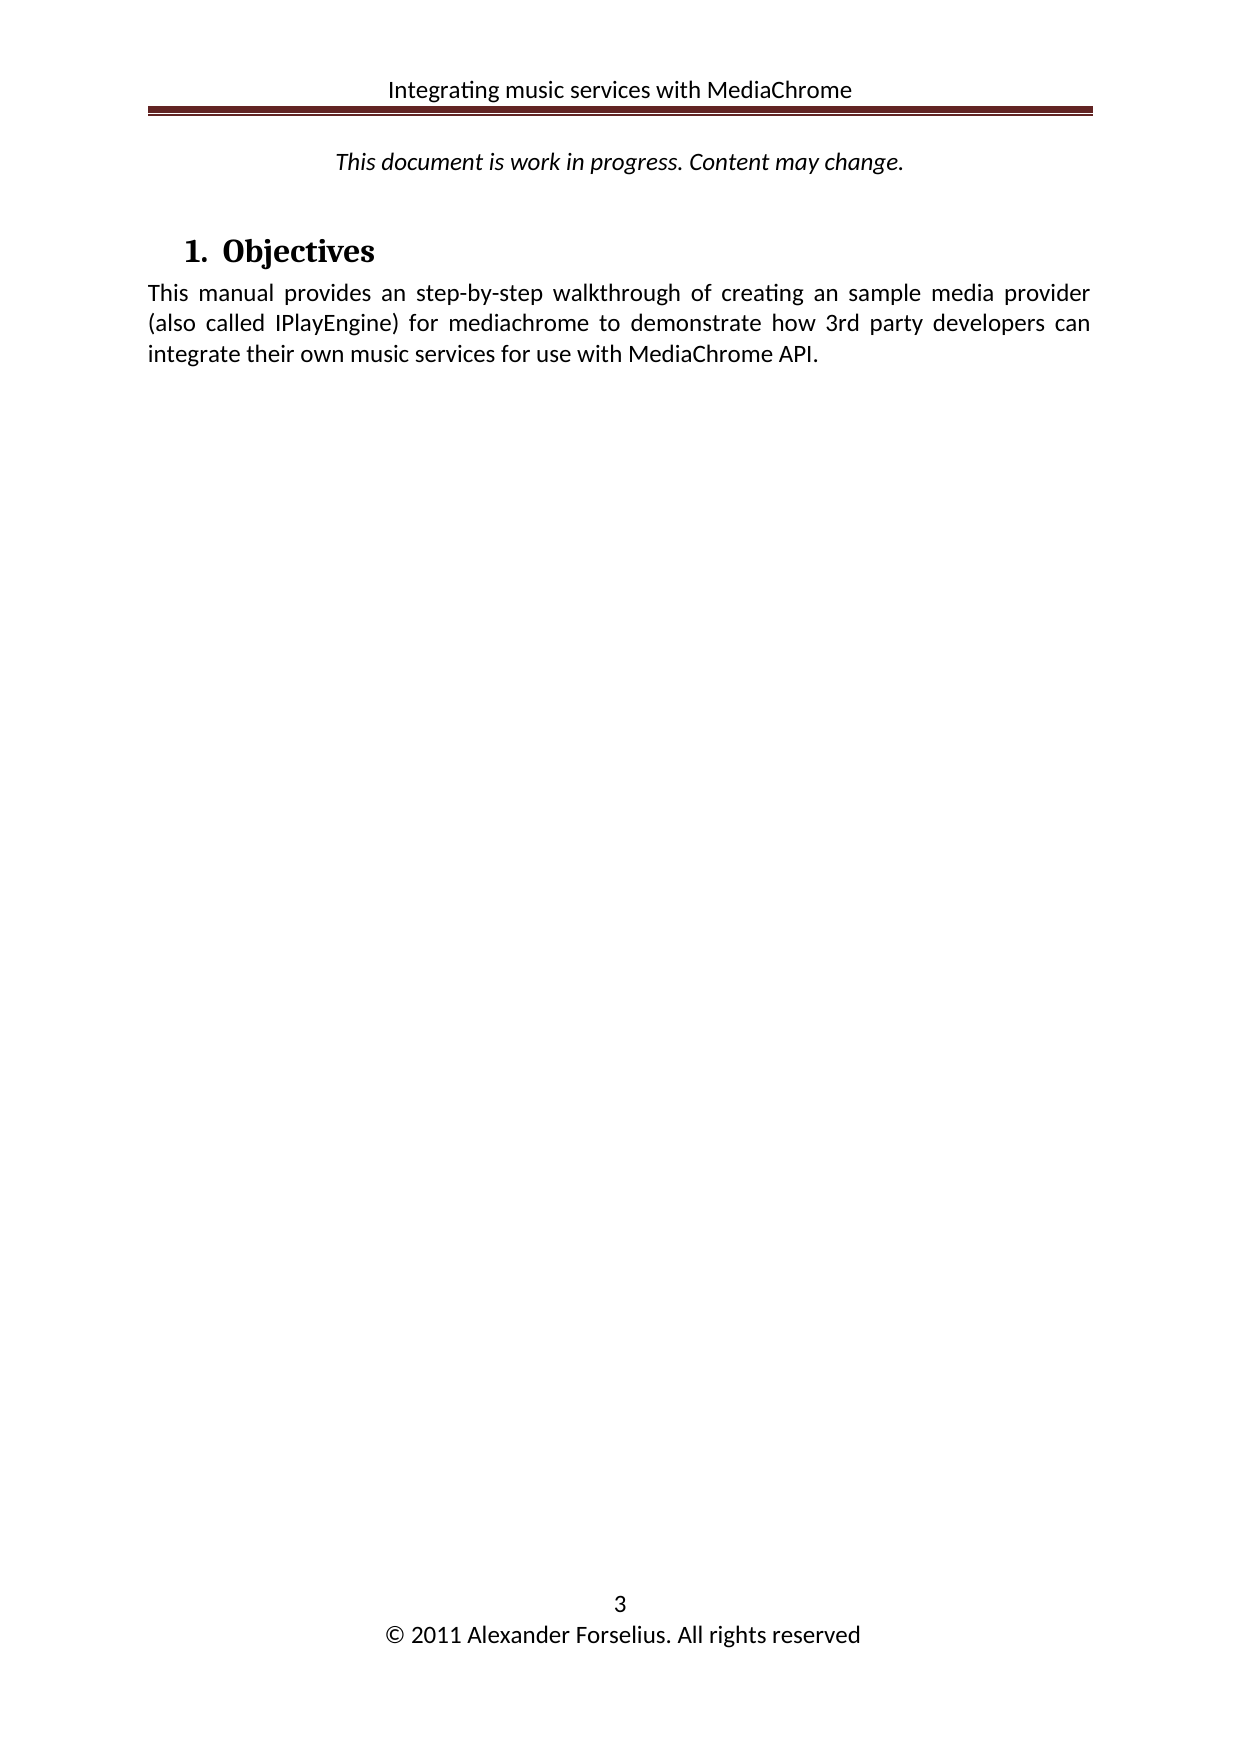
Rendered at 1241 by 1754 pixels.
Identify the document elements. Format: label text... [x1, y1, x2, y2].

subtitle Objectives [185, 232, 1093, 271]
text This manual provides an step-by-step walkthrough of creating an sample media provider (also called IPlayEngine) for mediachrome to demonstrate how 3rd party developers can integrate their own music services for use with MediaChrome API. [148, 277, 1093, 368]
